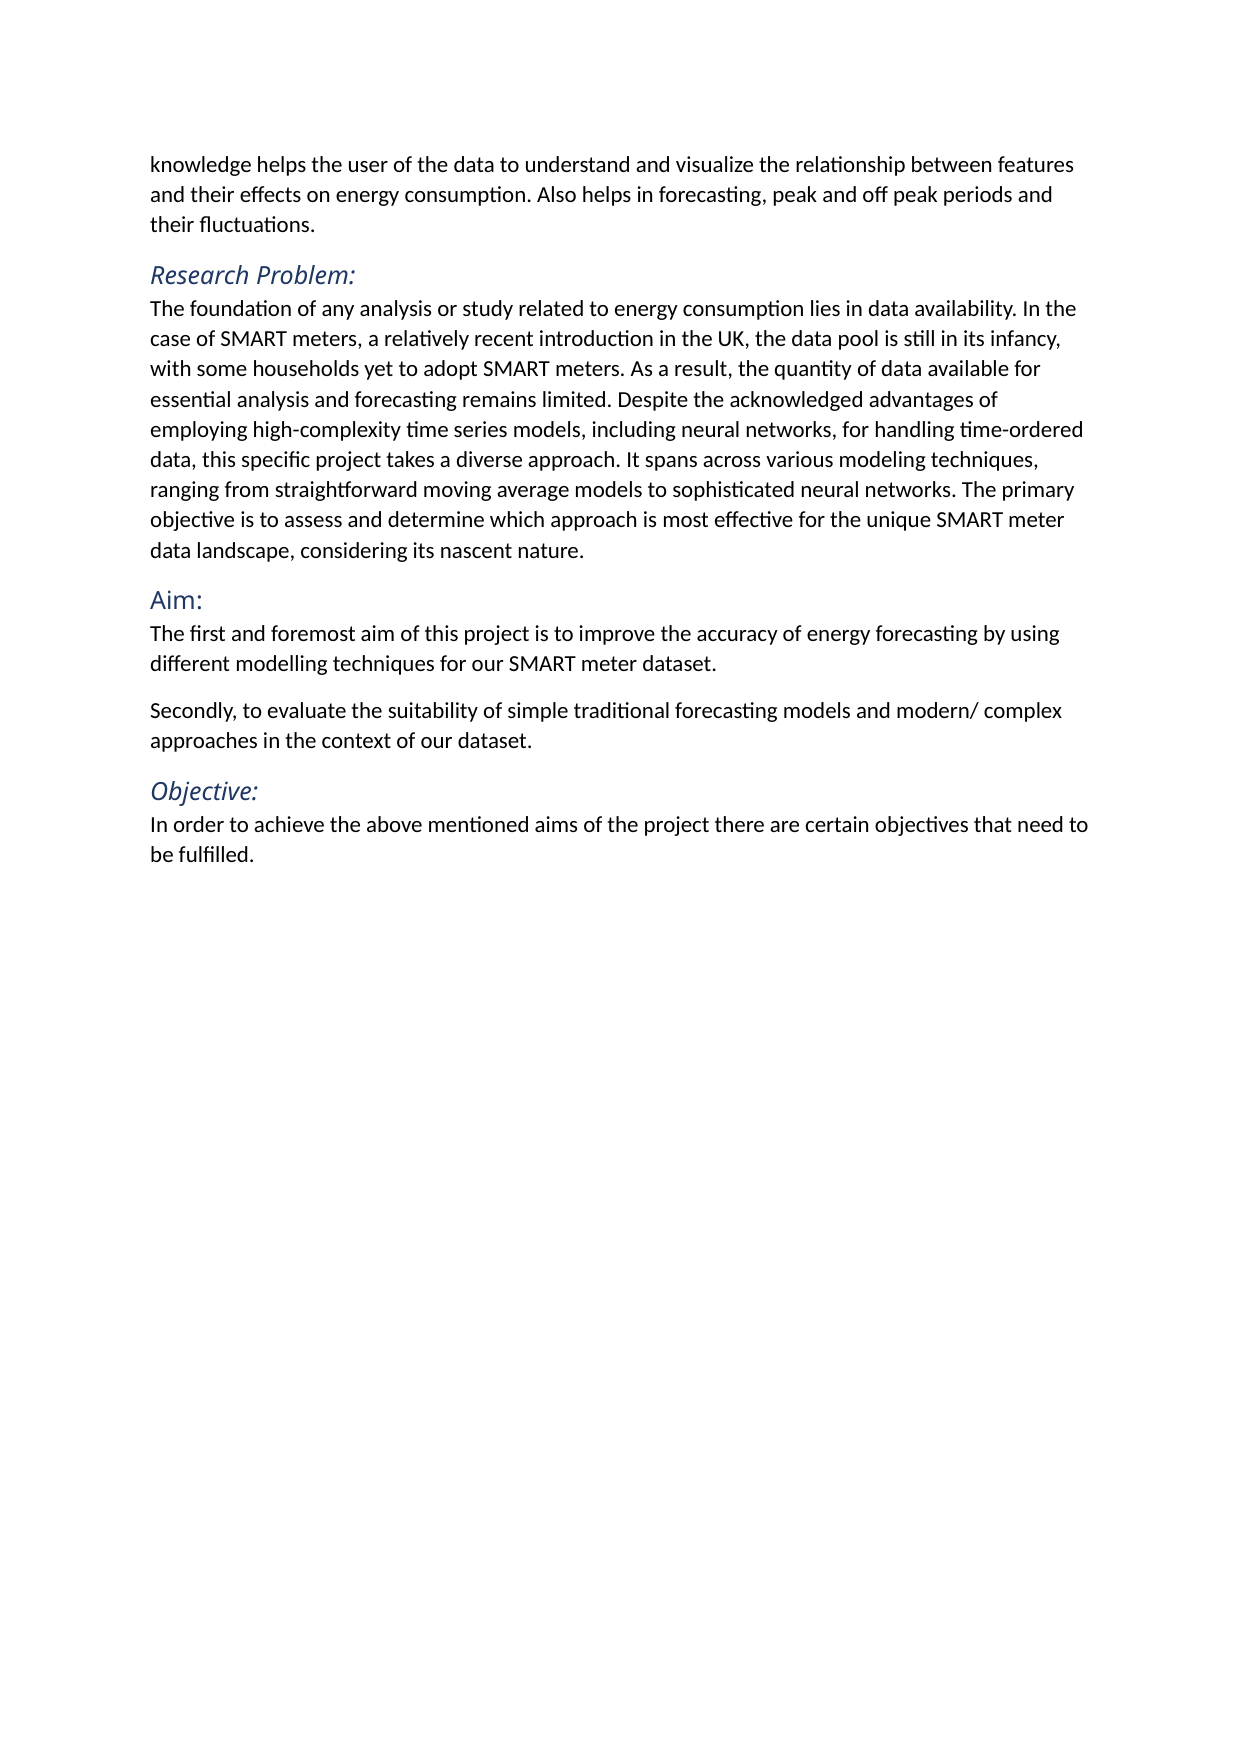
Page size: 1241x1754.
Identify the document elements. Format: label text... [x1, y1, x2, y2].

text In order to achieve the above mentioned aims of the project there are certain objectives that need to be fulfilled. [150, 810, 1090, 868]
subtitle Research Problem: [150, 257, 1090, 291]
text The first and foremost aim of this project is to improve the accuracy of energy forecasting by using different modelling techniques for our SMART meter dataset. [150, 619, 1090, 678]
subtitle Aim: [150, 583, 1090, 617]
subtitle Objective: [150, 773, 1090, 808]
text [150, 150, 1090, 238]
text The foundation of any analysis or study related to energy consumption lies in data availability. In the case of SMART meters, a relatively recent introduction in the UK, the data pool is still in its infancy, with some households yet to adopt SMART meters. As a result, the quantity of data available for essential analysis and forecasting remains limited. Despite the acknowledged advantages of employing high-complexity time series models, including neural networks, for handling time-ordered data, this specific project takes a diverse approach. It spans across various modeling techniques, ranging from straightforward moving average models to sophisticated neural networks. The primary objective is to assess and determine which approach is most effective for the unique SMART meter data landscape, considering its nascent nature. [150, 294, 1090, 564]
text Secondly, to evaluate the suitability of simple traditional forecasting models and modern/ complex approaches in the context of our dataset. [150, 696, 1090, 755]
